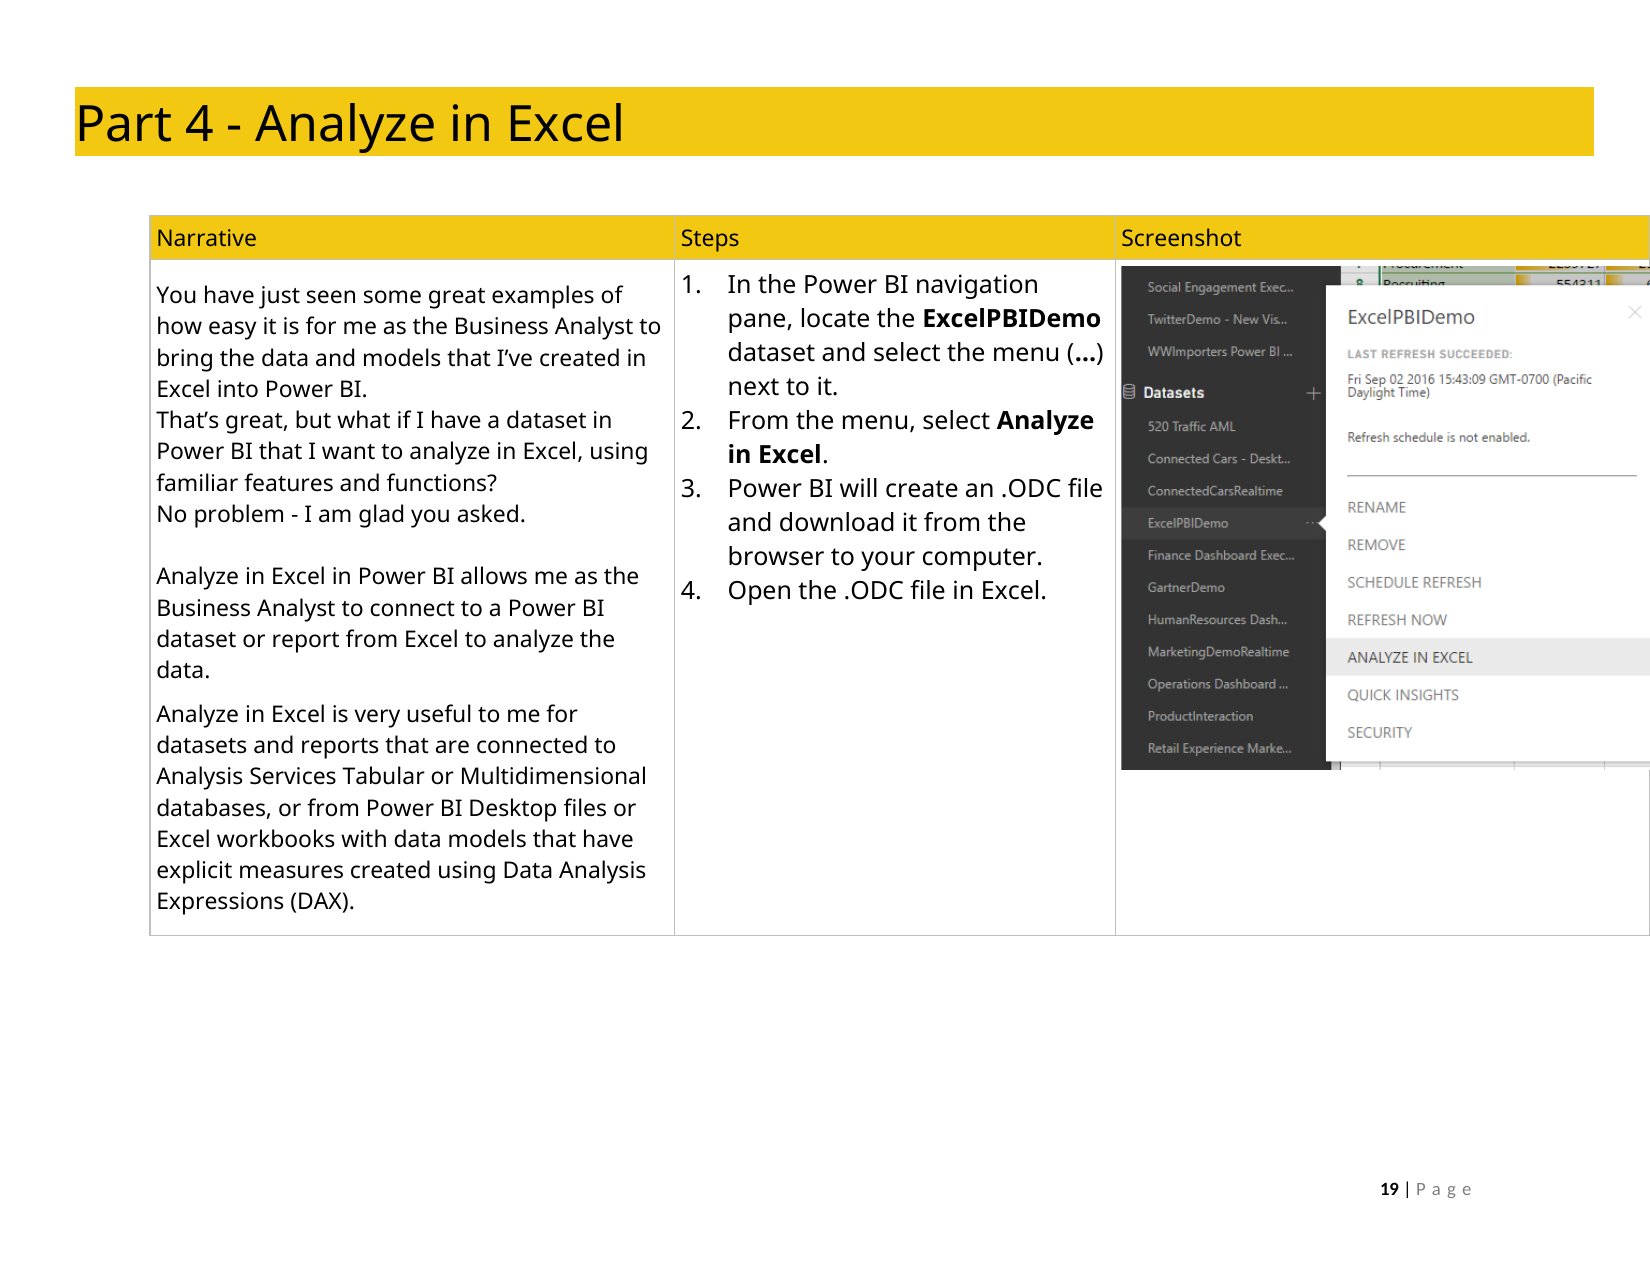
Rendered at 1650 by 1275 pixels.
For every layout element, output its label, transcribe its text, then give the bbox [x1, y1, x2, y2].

table_header Screenshot [1116, 216, 1649, 259]
table_cell [1116, 260, 1649, 935]
table_header Steps [675, 216, 1115, 259]
table_header Narrative [151, 216, 674, 259]
table_cell In the Power BI navigation pane, locate the ExcelPBIDemo dataset and select the menu (…) next to it. From the menu, select Analyze in Excel. Power BI will create an .ODC file and download it from the browser to your computer. Open the .ODC file in Excel. [675, 260, 1115, 935]
table_cell You have just seen some great examples of how easy it is for me as the Business Analyst to bring the data and models that I’ve created in Excel into Power BI. That’s great, but what if I have a dataset in Power BI that I want to analyze in Excel, using familiar features and functions? No problem - I am glad you asked. Analyze in Excel in Power BI allows me as the Business Analyst to connect to a Power BI dataset or report from Excel to analyze the data. Analyze in Excel is very useful to me for datasets and reports that are connected to Analysis Services Tabular or Multidimensional databases, or from Power BI Desktop files or Excel workbooks with data models that have explicit measures created using Data Analysis Expressions (DAX). [151, 260, 674, 935]
subtitle Part 4 - Analyze in Excel [75, 87, 1594, 156]
picture [1121, 266, 1650, 770]
